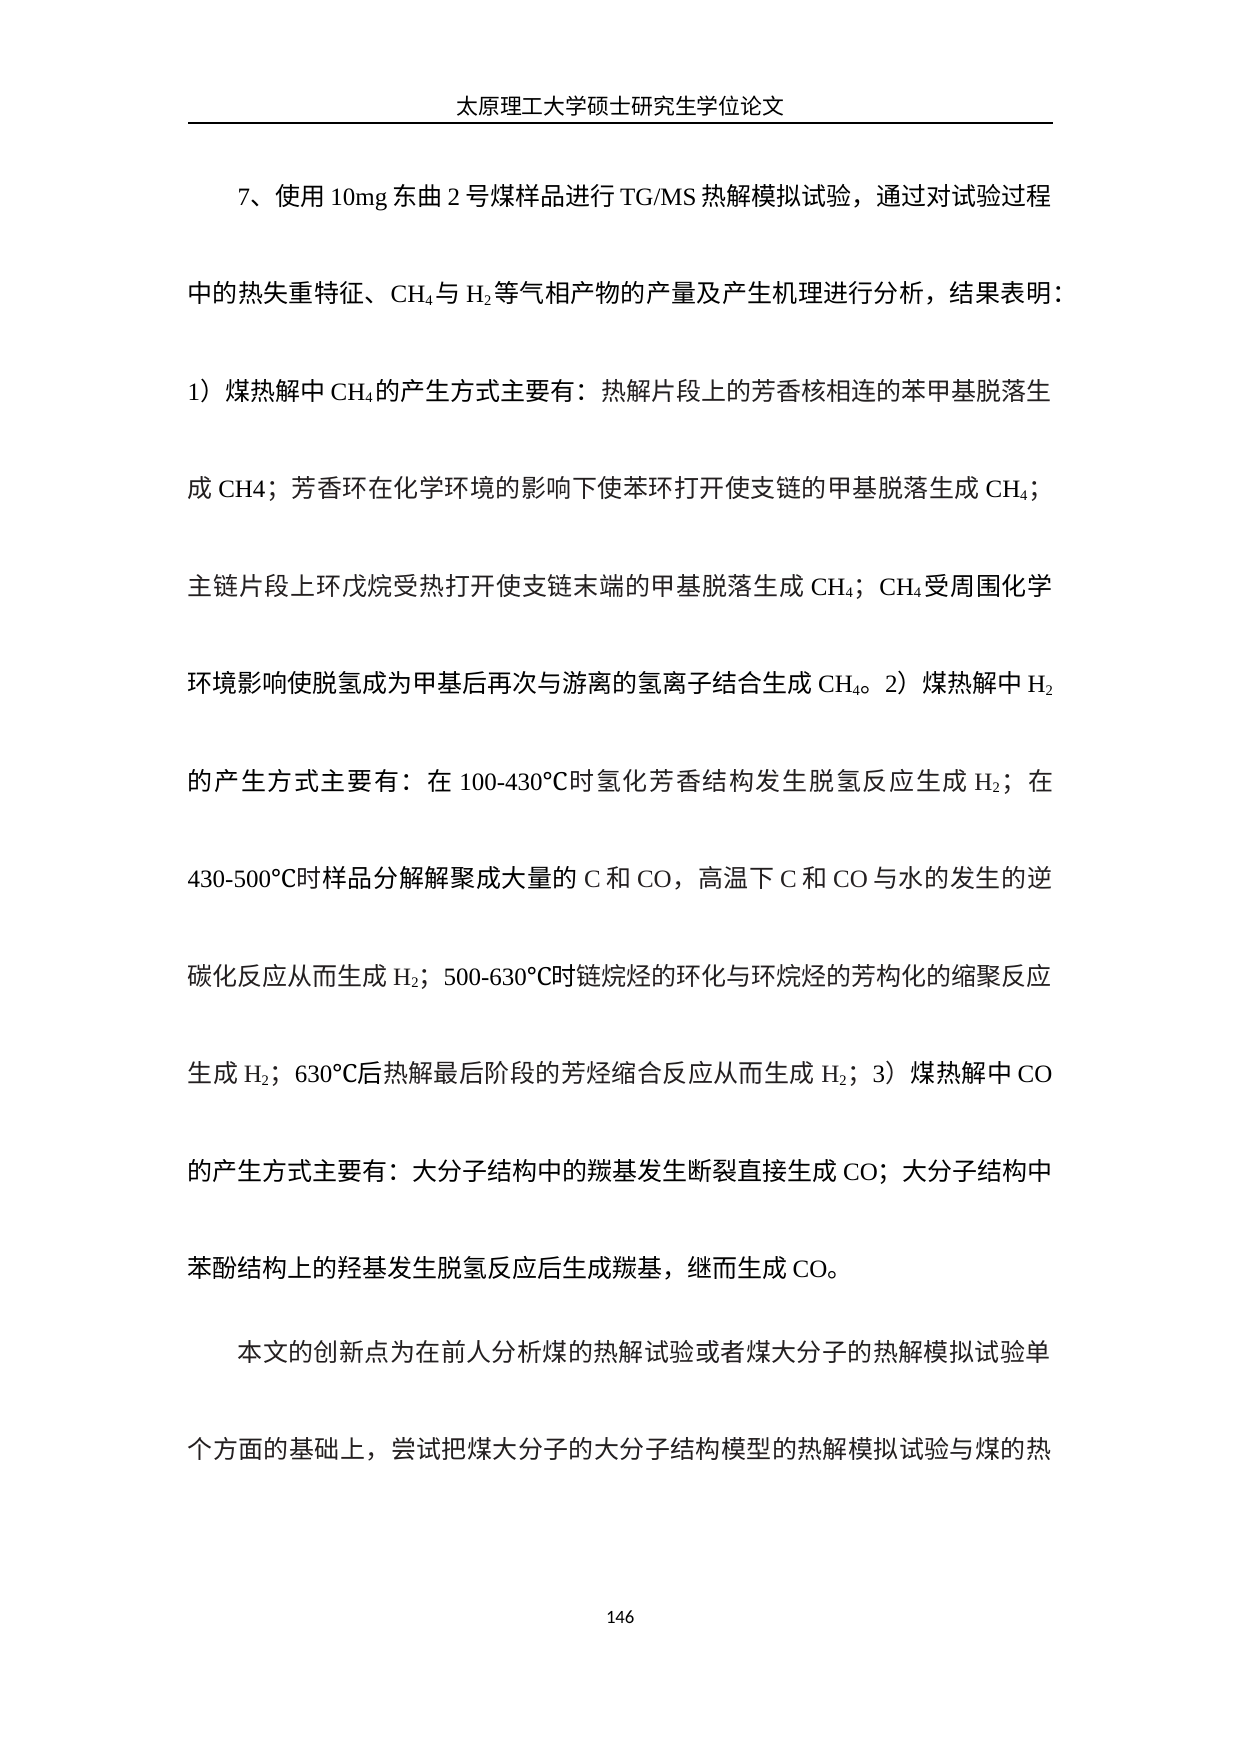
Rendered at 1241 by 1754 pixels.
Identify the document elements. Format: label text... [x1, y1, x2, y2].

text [187, 1318, 1053, 1480]
text 7、使用10mg东曲2号煤样品进行TG/MS热解模拟试验，通过对试验过程中的热失重特征、CH4与H2等气相产物的产量及产生机理进行分析，结果表明：1）煤热解中CH4的产生方式主要有：热解片段上的芳香核相连的苯甲基脱落生成CH4；芳香环在化学环境的影响下使苯环打开使支链的甲基脱落生成CH4；主链片段上环戊烷受热打开使支链末端的甲基脱落生成CH4；CH4受周围化学环境影响使脱氢成为甲基后再次与游离的氢离子结合生成CH4。2）煤热解中H2的产生方式主要有：在100-430℃时氢化芳香结构发生脱氢反应生成H2；在430-500℃时样品分解解聚成大量的C和CO，高温下C和CO与水的发生的逆碳化反应从而生成H2；500-630℃时链烷烃的环化与环烷烃的芳构化的缩聚反应生成H2；630℃后热解最后阶段的芳烃缩合反应从而生成H2；3）煤热解中CO的产生方式主要有：大分子结构中的羰基发生断裂直接生成CO；大分子结构中苯酚结构上的羟基发生脱氢反应后生成羰基，继而生成CO。 [187, 162, 1053, 1299]
